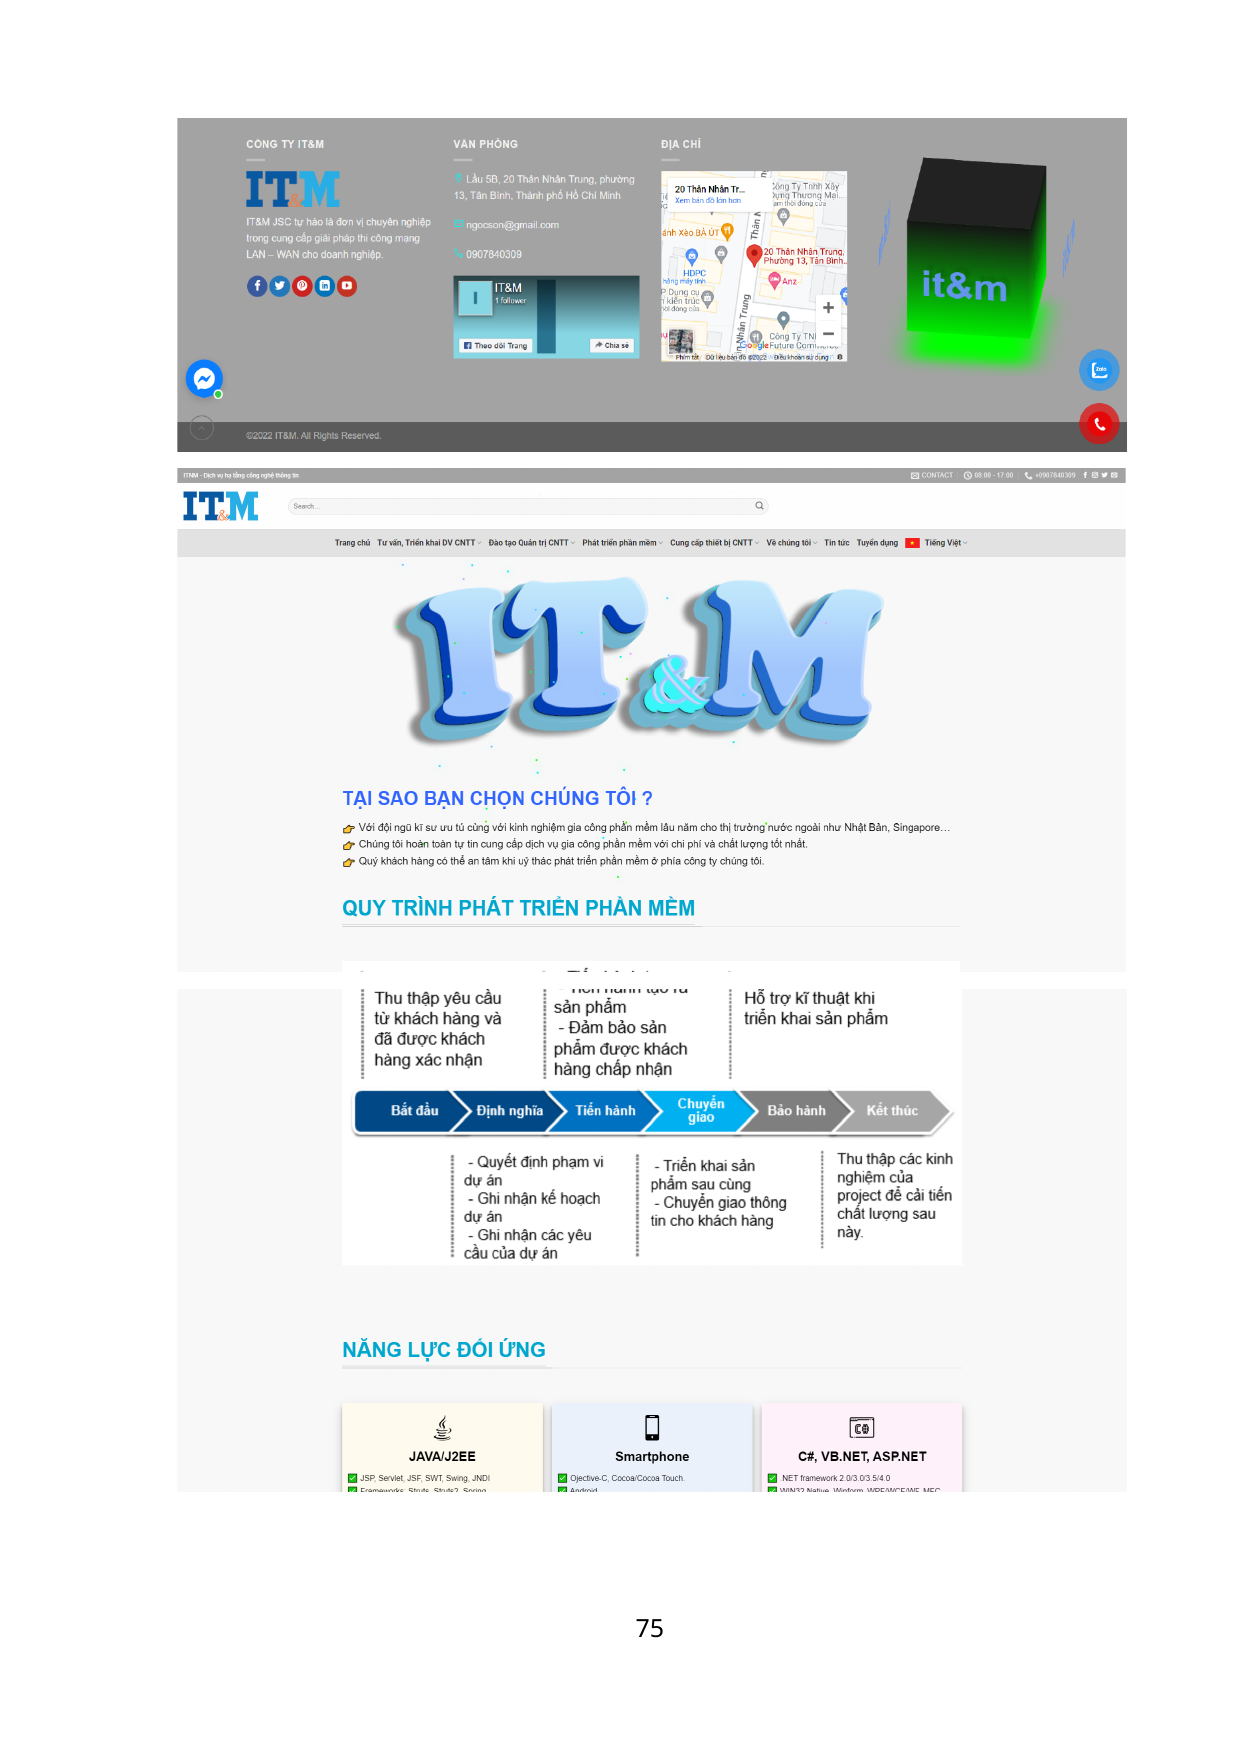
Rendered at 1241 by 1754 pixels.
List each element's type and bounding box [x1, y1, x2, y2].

picture [177, 118, 1128, 452]
picture [177, 468, 1126, 972]
picture [177, 989, 1128, 1492]
